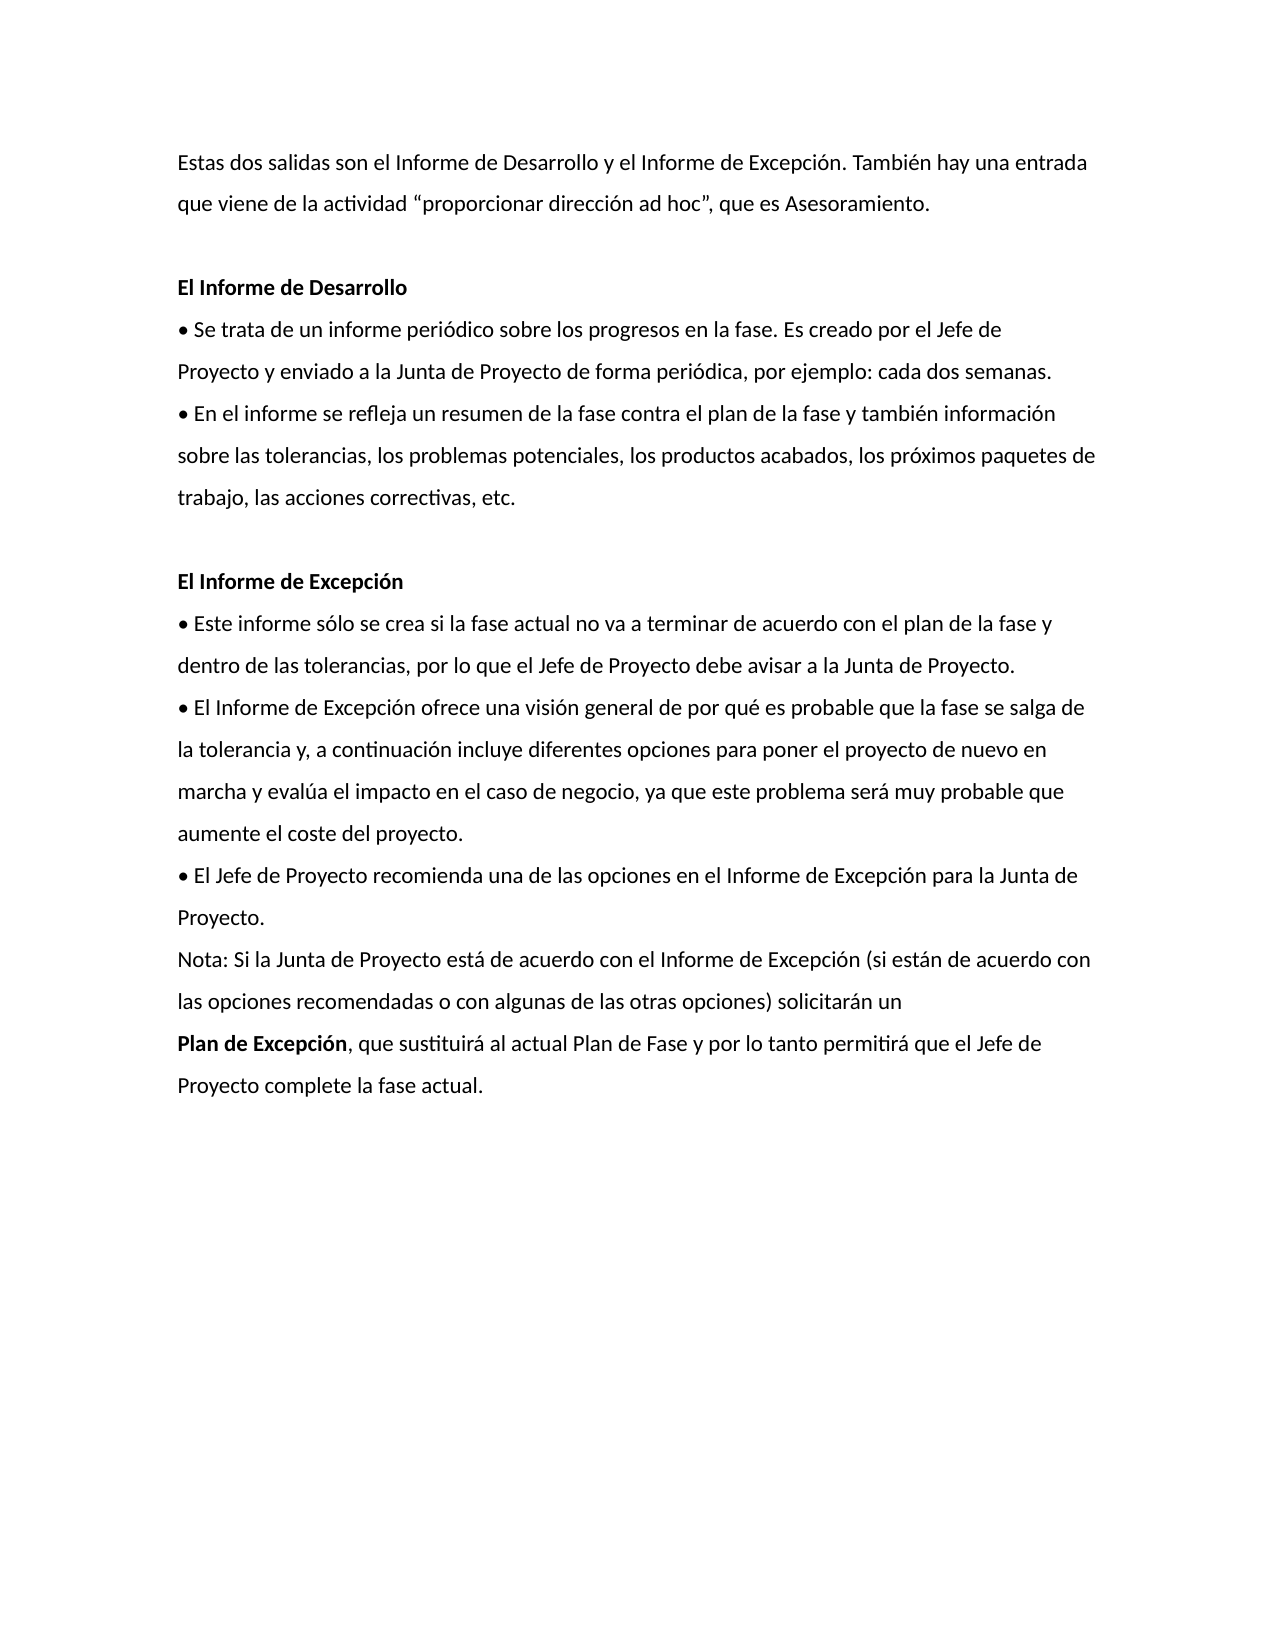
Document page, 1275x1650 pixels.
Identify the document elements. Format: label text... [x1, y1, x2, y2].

text Proyecto y enviado a la Junta de Proyecto de forma periódica, por ejemplo: cada dos semanas. [177, 357, 1098, 386]
text El Informe de Desarrollo [177, 273, 1098, 302]
text • Este informe sólo se crea si la fase actual no va a terminar de acuerdo con el plan de la fase y dentro de las tolerancias, por lo que el Jefe de Proyecto debe avisar a la Junta de Proyecto. [177, 609, 1098, 679]
text Plan de Excepción, que sustituirá al actual Plan de Fase y por lo tanto permitirá que el Jefe de [177, 1029, 1098, 1057]
text Nota: Si la Junta de Proyecto está de acuerdo con el Informe de Excepción (si están de acuerdo con las opciones recomendadas o con algunas de las otras opciones) solicitarán un [177, 945, 1098, 1015]
text • El Jefe de Proyecto recomienda una de las opciones en el Informe de Excepción para la Junta de Proyecto. [177, 861, 1098, 931]
text • Se trata de un informe periódico sobre los progresos en la fase. Es creado por el Jefe de [177, 316, 1098, 343]
text Estas dos salidas son el Informe de Desarrollo y el Informe de Excepción. También hay una entrada que viene de la actividad “proporcionar dirección ad hoc”, que es Asesoramiento. [177, 148, 1098, 218]
text Proyecto complete la fase actual. [177, 1071, 1098, 1099]
text El Informe de Excepción [177, 567, 1098, 595]
text • En el informe se refleja un resumen de la fase contra el plan de la fase y también información sobre las tolerancias, los problemas potenciales, los productos acabados, los próximos paquetes de trabajo, las acciones correctivas, etc. [177, 399, 1098, 511]
text • El Informe de Excepción ofrece una visión general de por qué es probable que la fase se salga de la tolerancia y, a continuación incluye diferentes opciones para poner el proyecto de nuevo en marcha y evalúa el impacto en el caso de negocio, ya que este problema será muy probable que aumente el coste del proyecto. [177, 693, 1098, 847]
